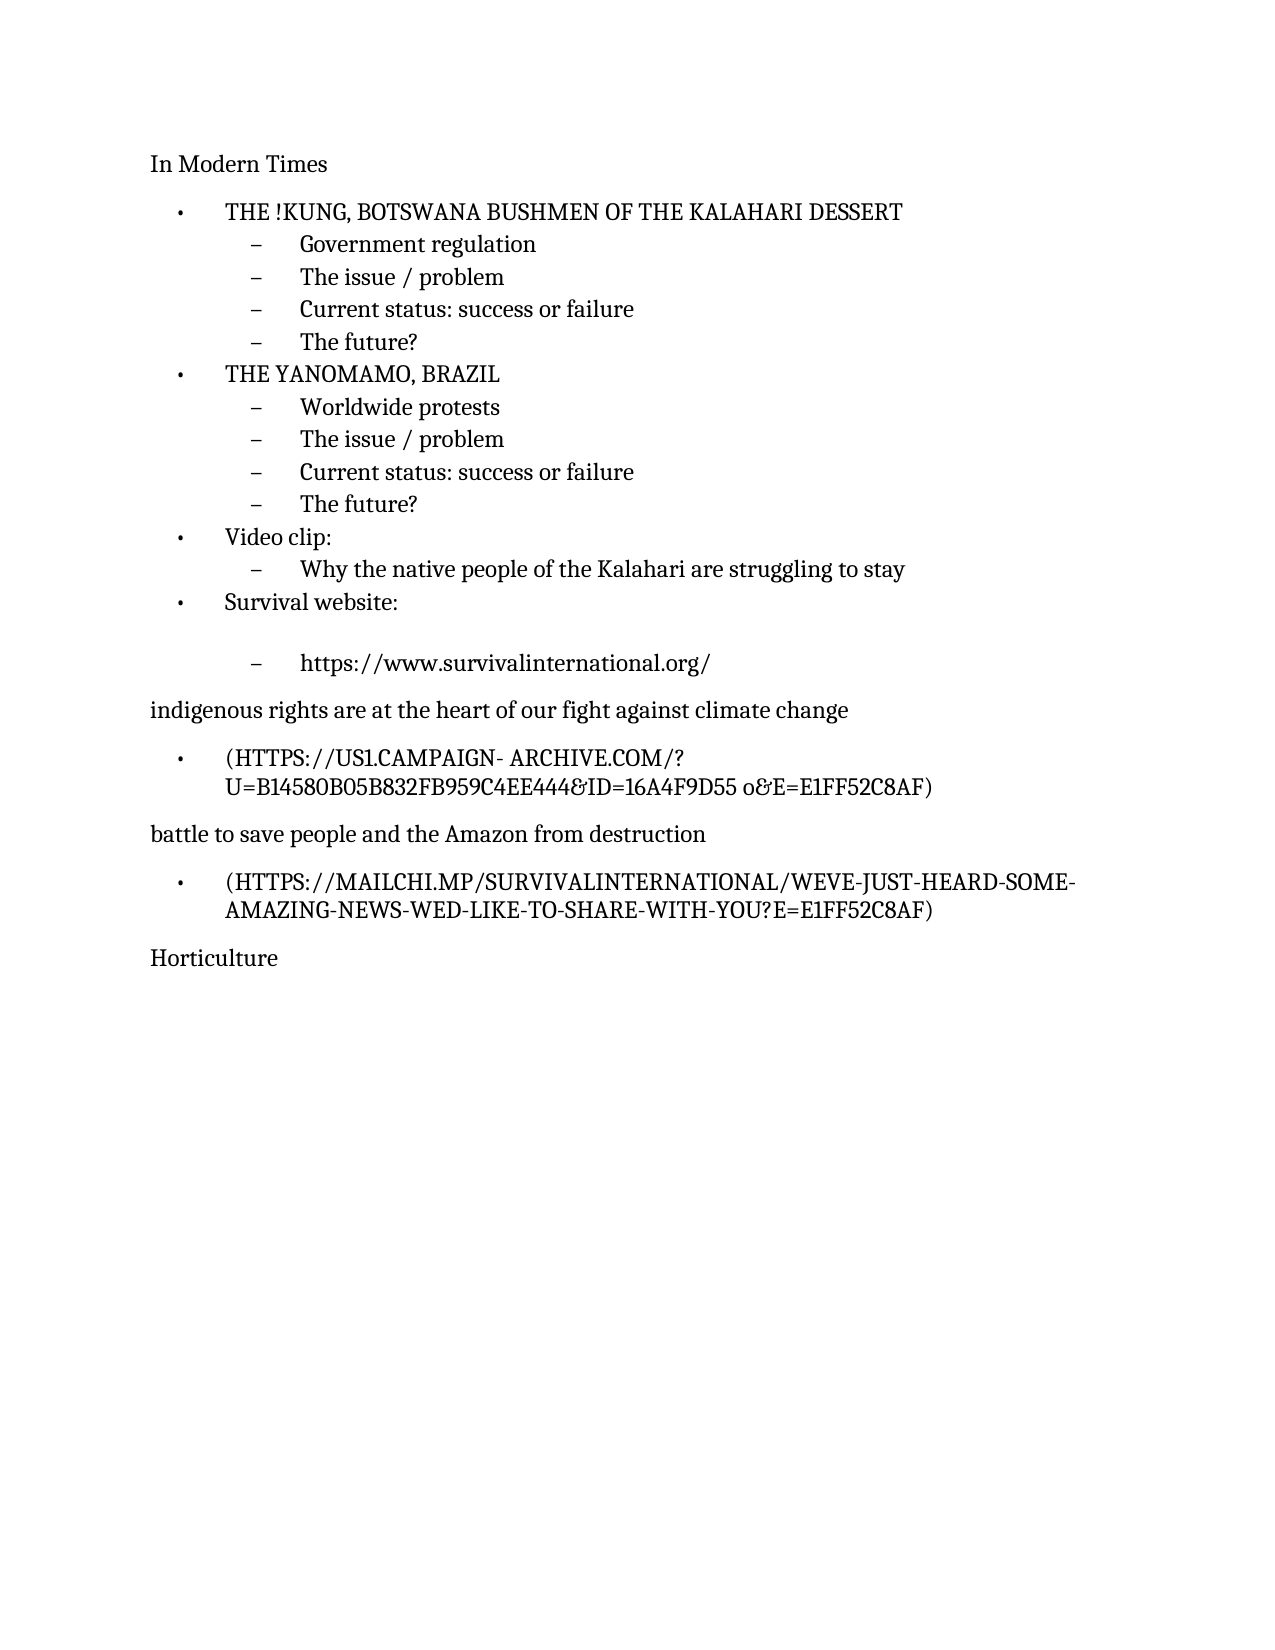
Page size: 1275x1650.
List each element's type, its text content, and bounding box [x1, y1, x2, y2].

list THE YANOMAMO, BRAZIL [175, 360, 1125, 389]
list Why the native people of the Kalahari are struggling to stay [250, 555, 1125, 584]
list (HTTPS://US1.CAMPAIGN- ARCHIVE.COM/?U=B14580B05B832FB959C4EE444&ID=16A4F9D55 o&E=E1FF52C8AF) [175, 744, 1125, 801]
list https://www.survivalinternational.org/ [250, 649, 1125, 677]
list Worldwide protests [250, 392, 1125, 421]
list Current status: success or failure [250, 295, 1125, 324]
list The issue / problem [250, 425, 1125, 454]
list The future? [250, 490, 1125, 519]
list (HTTPS://MAILCHI.MP/SURVIVALINTERNATIONAL/WEVE-JUST-HEARD-SOME-AMAZING-NEWS-WED-LIKE-TO-SHARE-WITH-YOU?E=E1FF52C8AF) [175, 867, 1125, 925]
text Horticulture [150, 944, 1125, 972]
text indigenous rights are at the heart of our fight against climate change [150, 696, 1125, 725]
list THE !KUNG, BOTSWANA BUSHMEN OF THE KALAHARI DESSERT [175, 197, 1125, 226]
list Current status: success or failure [250, 457, 1125, 486]
list Survival website: [175, 587, 1125, 645]
list The future? [250, 327, 1125, 356]
list Government regulation [250, 230, 1125, 259]
list Video clip: [175, 522, 1125, 551]
text battle to save people and the Amazon from destruction [150, 820, 1125, 849]
text In Modern Times [150, 150, 1125, 179]
list The issue / problem [250, 262, 1125, 291]
